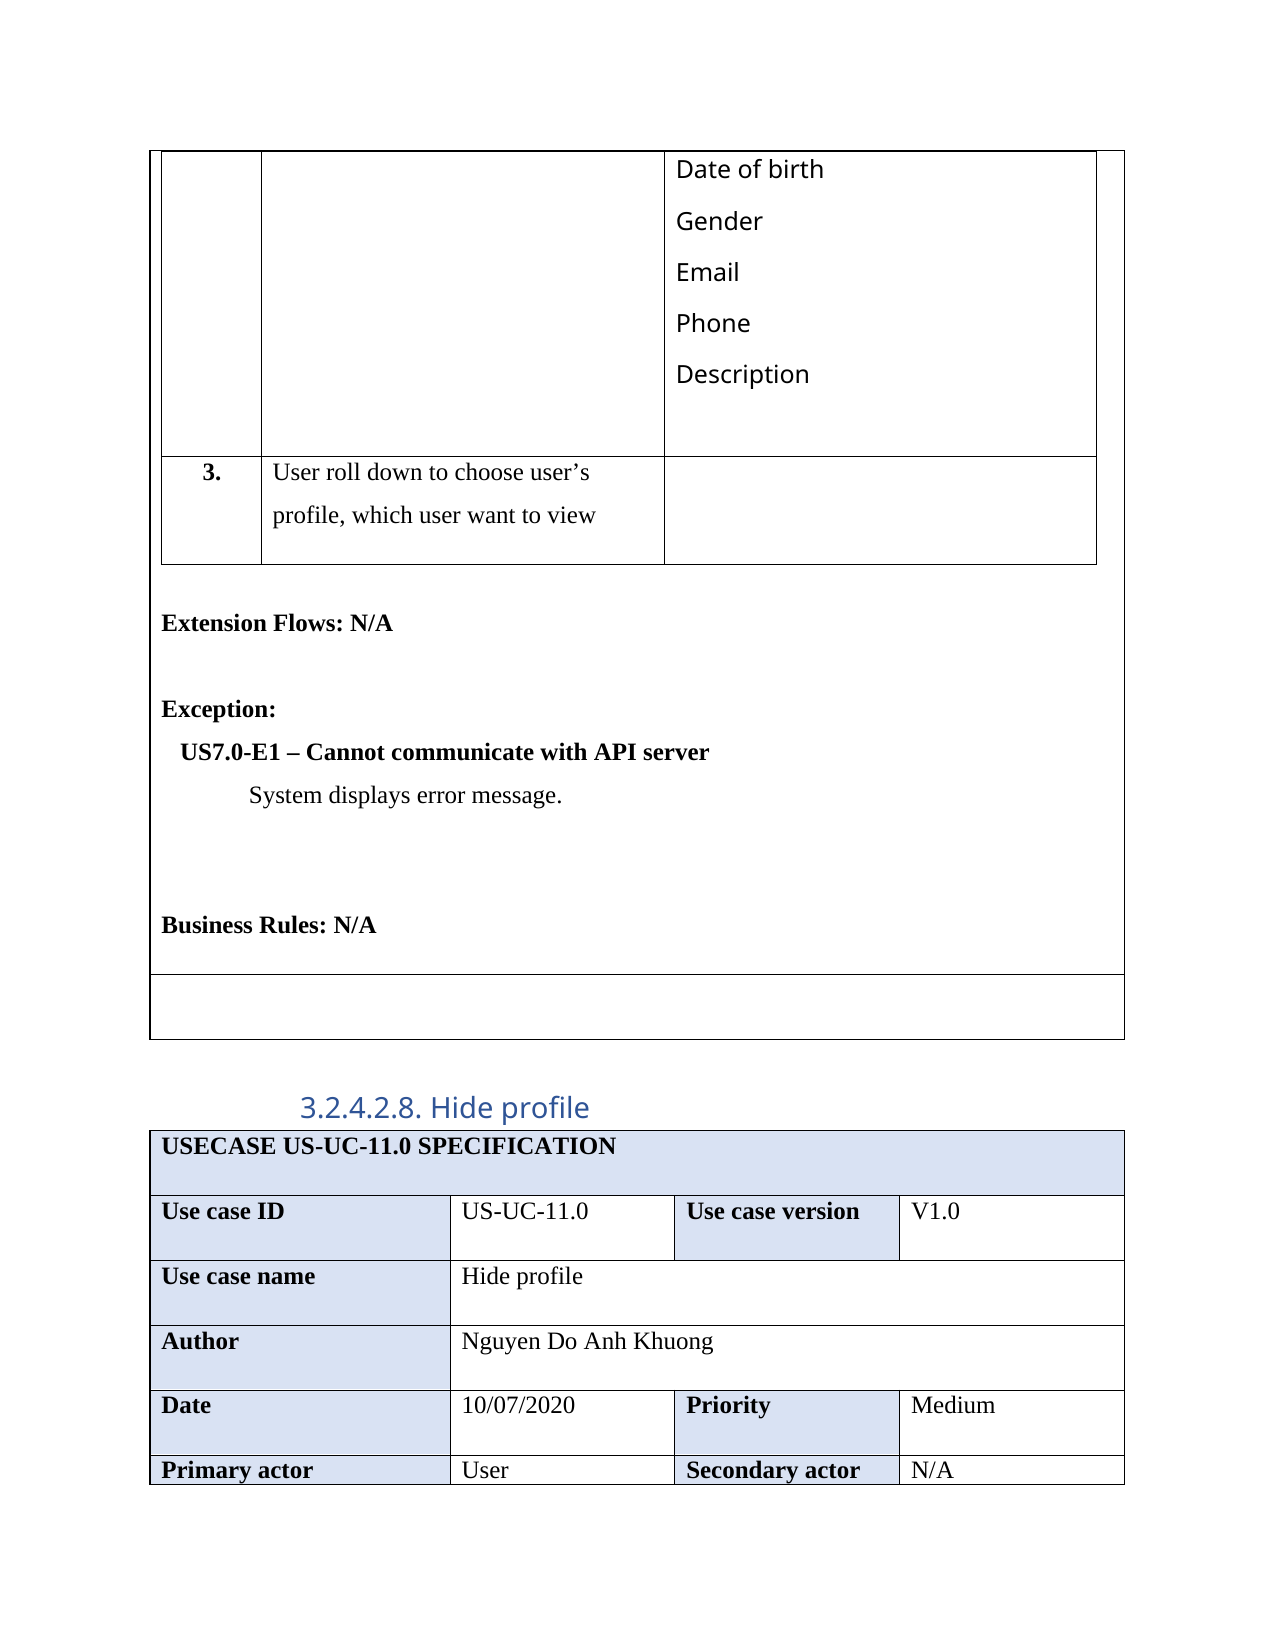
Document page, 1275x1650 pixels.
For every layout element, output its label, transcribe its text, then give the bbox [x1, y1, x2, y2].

subtitle 3.2.4.2.8. Hide profile [300, 1087, 1125, 1127]
table_cell US-UC-11.0 [451, 1196, 674, 1260]
table_cell Medium [900, 1391, 1124, 1454]
table_cell N/A [900, 1456, 1124, 1484]
table_header USECASE US-UC-11.0 SPECIFICATION [151, 1131, 1124, 1195]
table_cell Date [151, 1391, 450, 1454]
table_cell Author [151, 1326, 450, 1389]
table_cell Priority [675, 1391, 899, 1454]
table_cell Use case name [151, 1261, 450, 1325]
table_cell 10/07/2020 [451, 1391, 674, 1454]
table_cell V1.0 [900, 1196, 1124, 1260]
table_cell Secondary actor [675, 1456, 899, 1484]
table_cell Primary actor [151, 1456, 450, 1484]
table_cell Use case ID [151, 1196, 450, 1260]
table_cell Nguyen Do Anh Khuong [451, 1326, 1124, 1389]
table_cell Use case version [675, 1196, 899, 1260]
table_cell [151, 975, 1124, 1038]
table_cell User [451, 1456, 674, 1484]
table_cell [151, 151, 1124, 973]
table_cell Hide profile [451, 1261, 1124, 1325]
